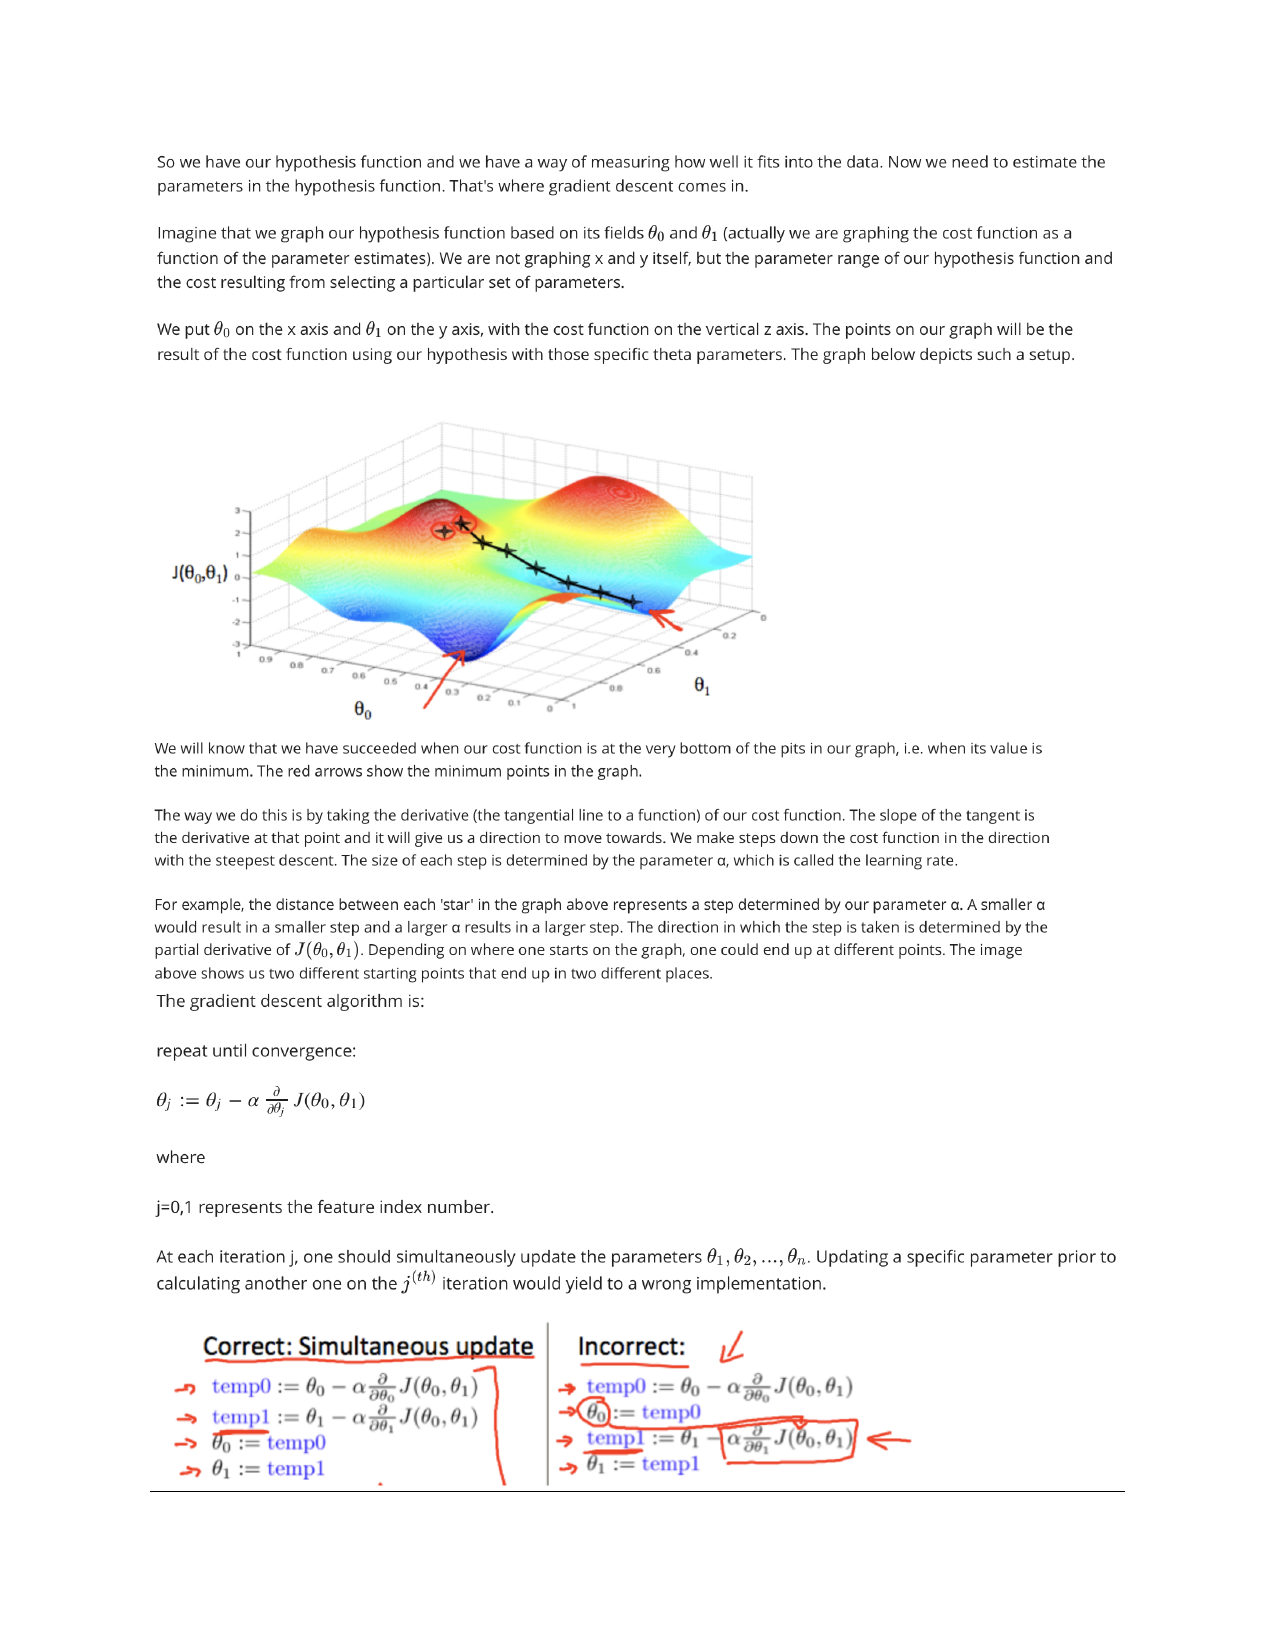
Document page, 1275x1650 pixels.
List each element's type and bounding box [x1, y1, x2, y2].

picture [150, 150, 1125, 1489]
